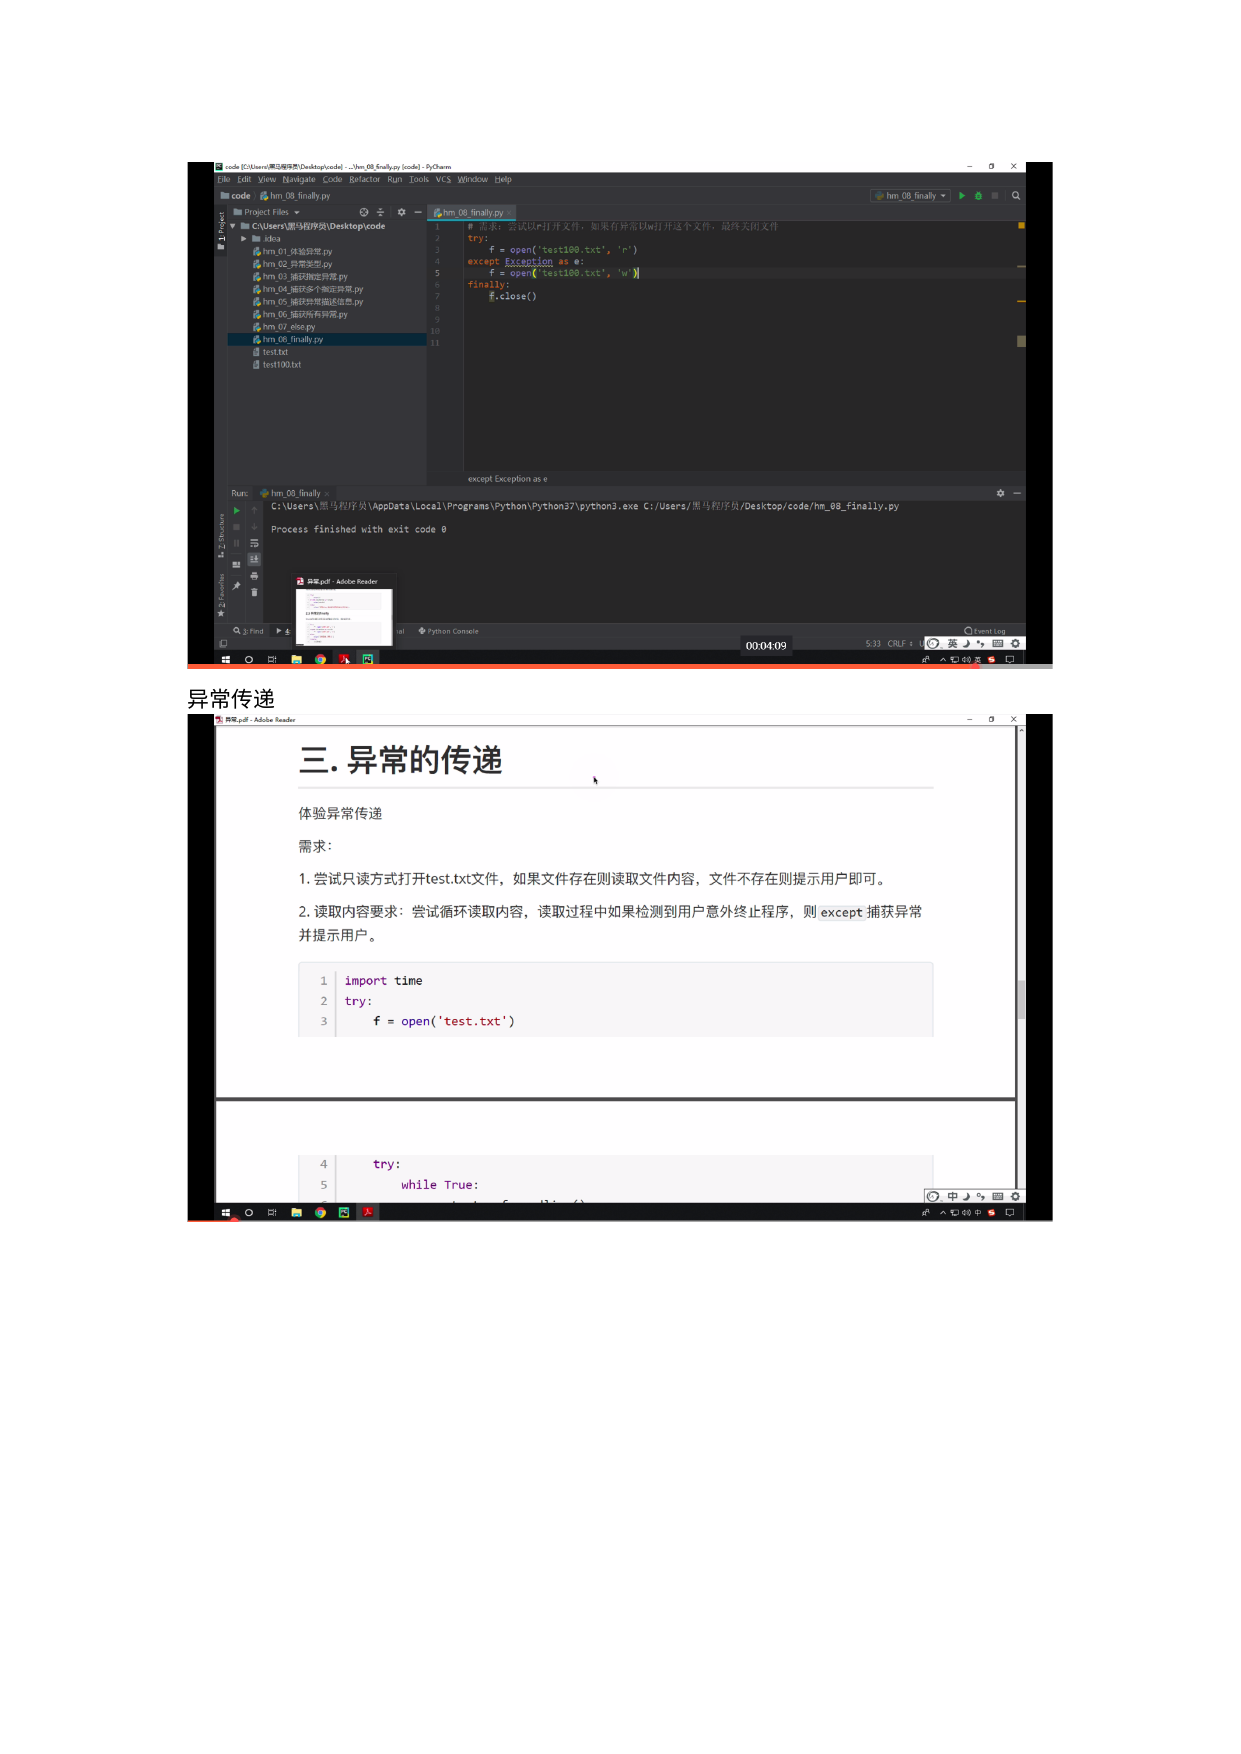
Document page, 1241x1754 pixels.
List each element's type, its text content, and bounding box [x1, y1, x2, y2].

picture [187, 714, 1053, 1222]
text 异常传递 [187, 682, 1053, 714]
picture [187, 162, 1053, 669]
